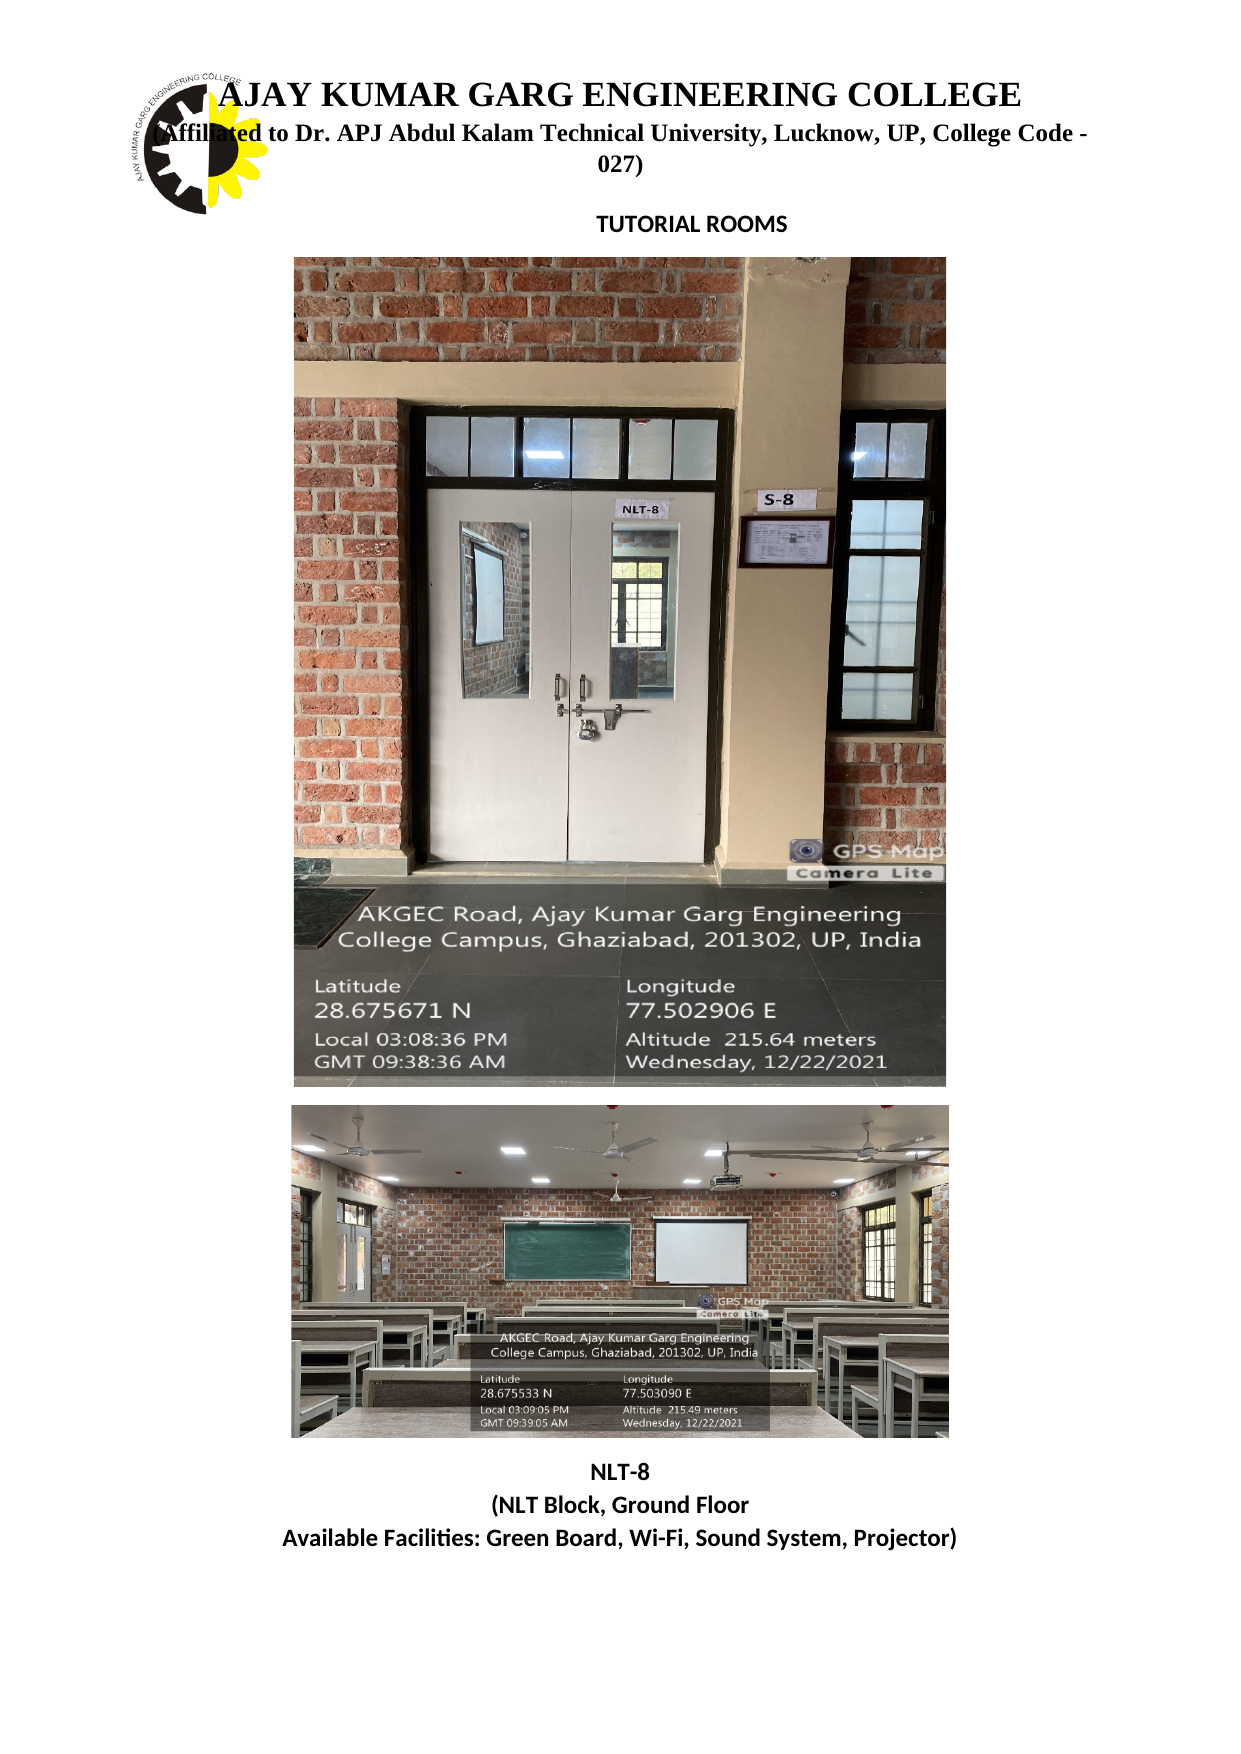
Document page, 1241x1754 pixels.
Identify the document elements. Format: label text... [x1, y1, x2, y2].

picture [291, 1105, 949, 1438]
picture [131, 73, 275, 216]
text NLT-8 [150, 1456, 1090, 1487]
text (NLT Block, Ground Floor [150, 1489, 1090, 1520]
picture [269, 87, 275, 96]
text Available Facilities: Green Board, Wi-Fi, Sound System, Projector) [150, 1522, 1090, 1553]
text TUTORIAL ROOMS [150, 208, 1090, 238]
picture [293, 257, 947, 1087]
